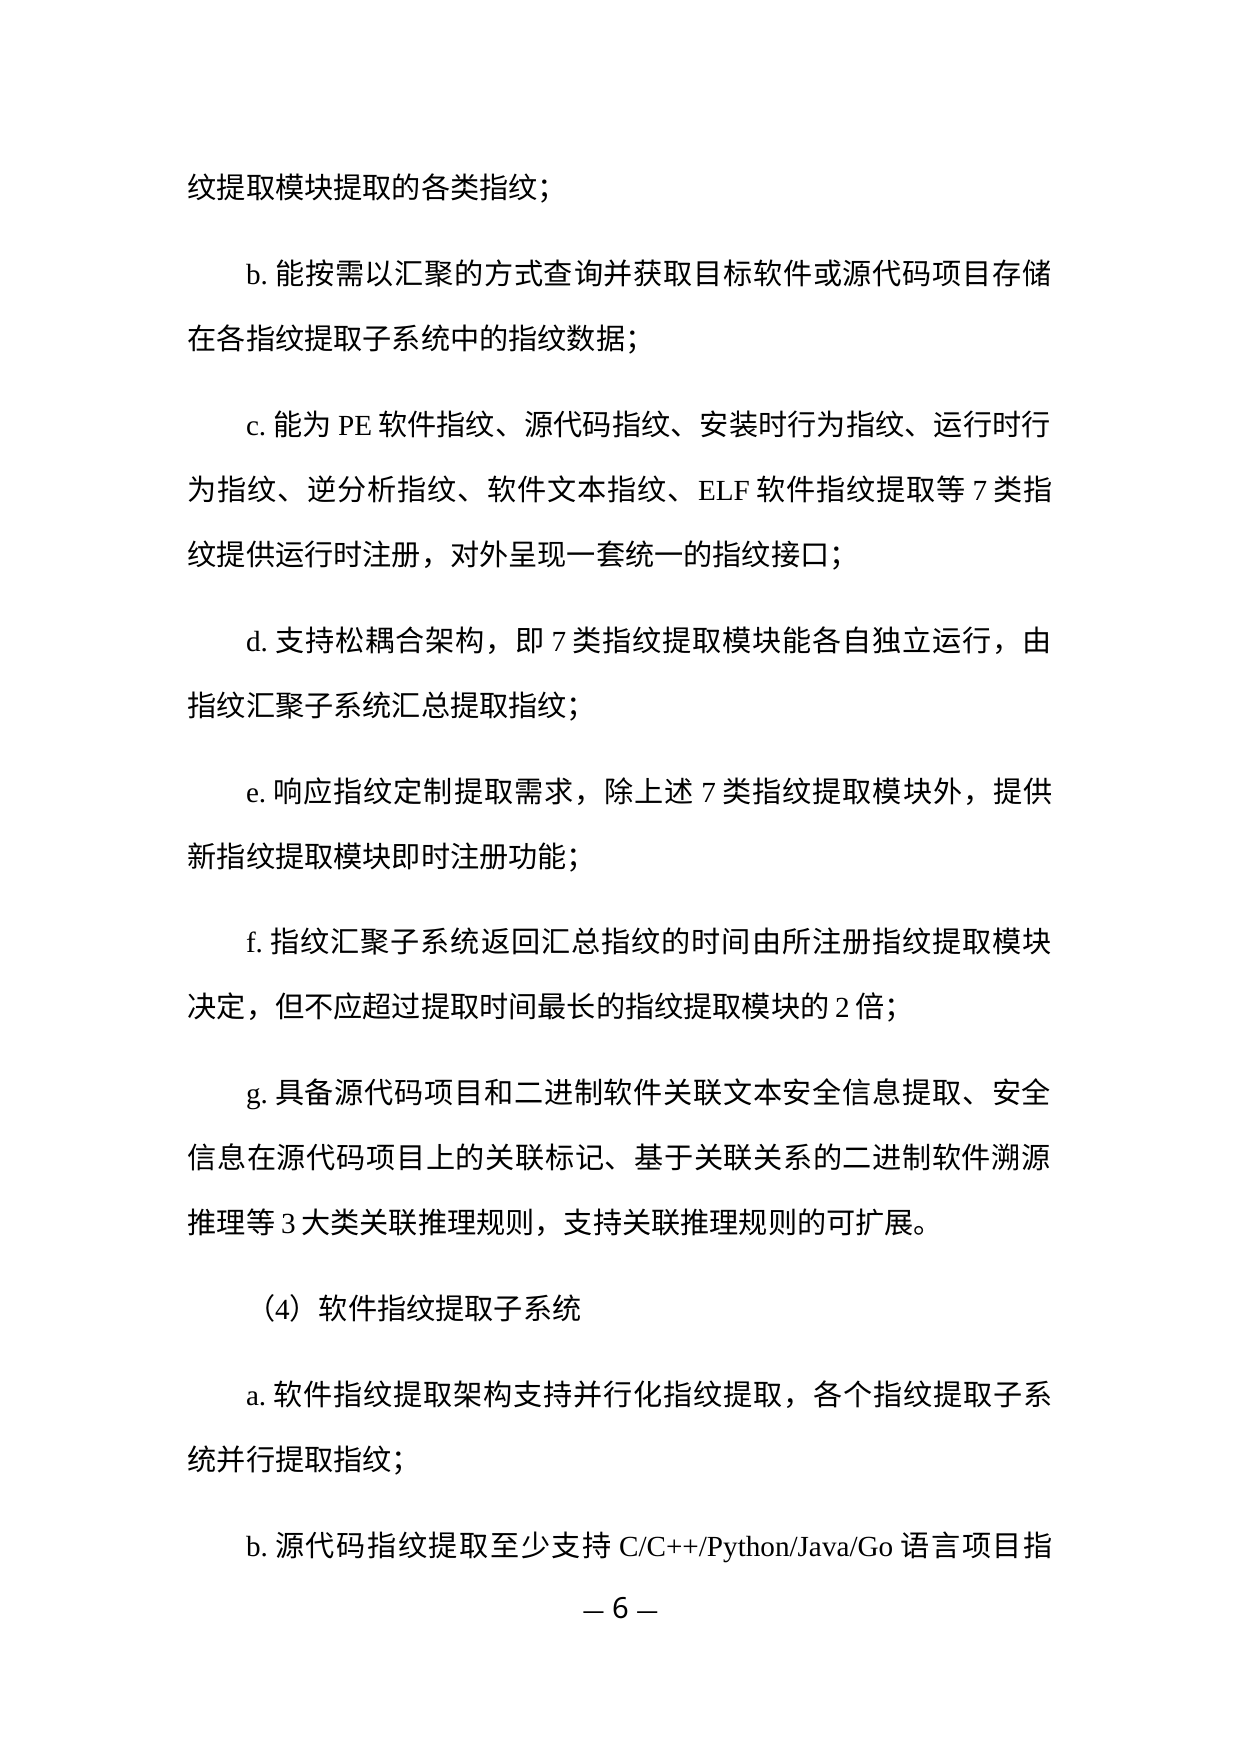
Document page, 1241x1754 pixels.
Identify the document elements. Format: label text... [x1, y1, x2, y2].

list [187, 1511, 1053, 1576]
list 指纹汇聚子系统返回汇总指纹的时间由所注册指纹提取模块决定，但不应超过提取时间最长的指纹提取模块的2倍； [187, 908, 1053, 1038]
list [187, 153, 1053, 218]
list 软件指纹提取子系统 [187, 1274, 1053, 1339]
list 具备源代码项目和二进制软件关联文本安全信息提取、安全信息在源代码项目上的关联标记、基于关联关系的二进制软件溯源推理等3大类关联推理规则，支持关联推理规则的可扩展。 [187, 1058, 1053, 1253]
list 响应指纹定制提取需求，除上述7类指纹提取模块外，提供新指纹提取模块即时注册功能； [187, 757, 1053, 887]
list 能按需以汇聚的方式查询并获取目标软件或源代码项目存储在各指纹提取子系统中的指纹数据； [187, 239, 1053, 369]
list 软件指纹提取架构支持并行化指纹提取，各个指纹提取子系统并行提取指纹； [187, 1360, 1053, 1490]
list 能为PE软件指纹、源代码指纹、安装时行为指纹、运行时行为指纹、逆分析指纹、软件文本指纹、ELF软件指纹提取等7类指纹提供运行时注册，对外呈现一套统一的指纹接口； [187, 390, 1053, 585]
list 支持松耦合架构，即7类指纹提取模块能各自独立运行，由指纹汇聚子系统汇总提取指纹； [187, 606, 1053, 736]
